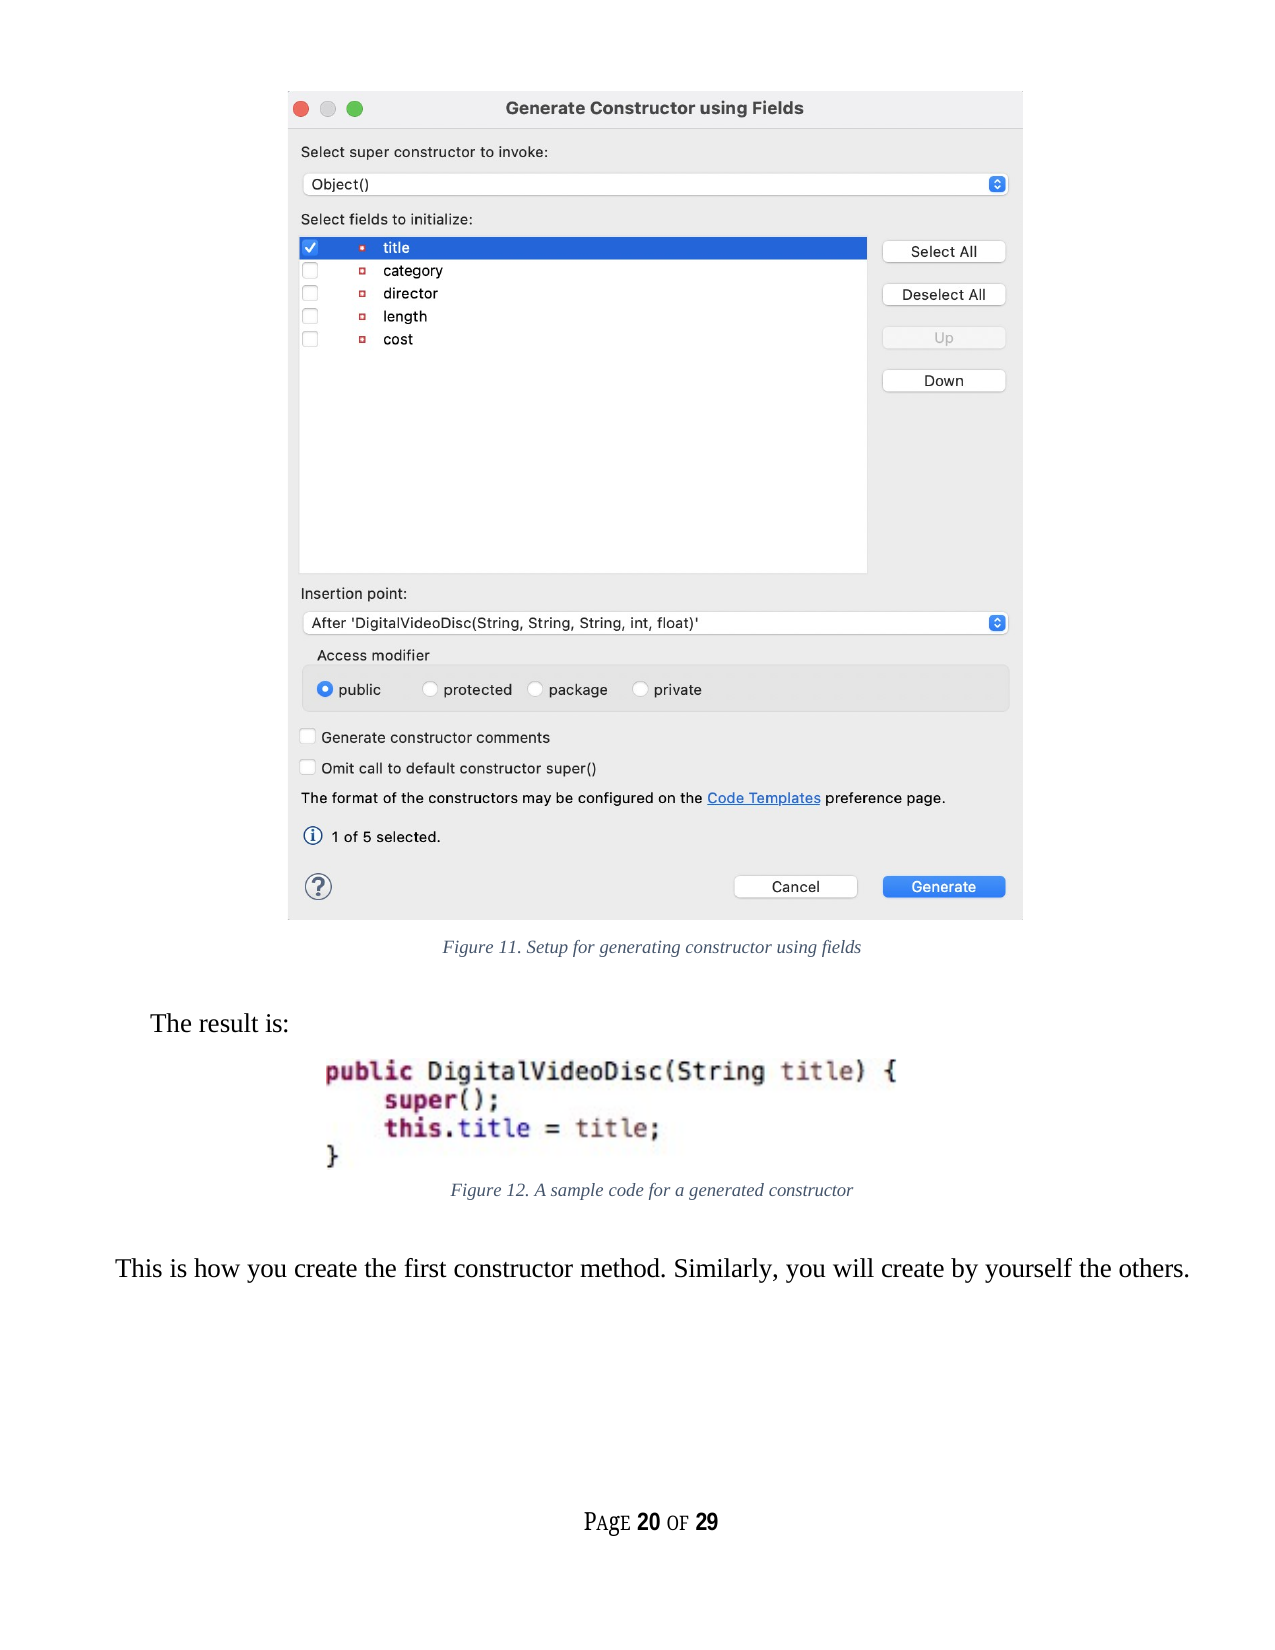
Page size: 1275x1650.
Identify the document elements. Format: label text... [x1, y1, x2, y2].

text Figure 11. Setup for generating constructor using fields [442, 936, 1198, 958]
text Figure 12. A sample code for a generated constructor [107, 1179, 1198, 1200]
text The result is: [150, 1007, 295, 1039]
picture [326, 1058, 897, 1170]
picture [287, 91, 1023, 920]
text This is how you create the first constructor method. Similarly, you will create by yourself the others. [107, 1252, 1198, 1283]
